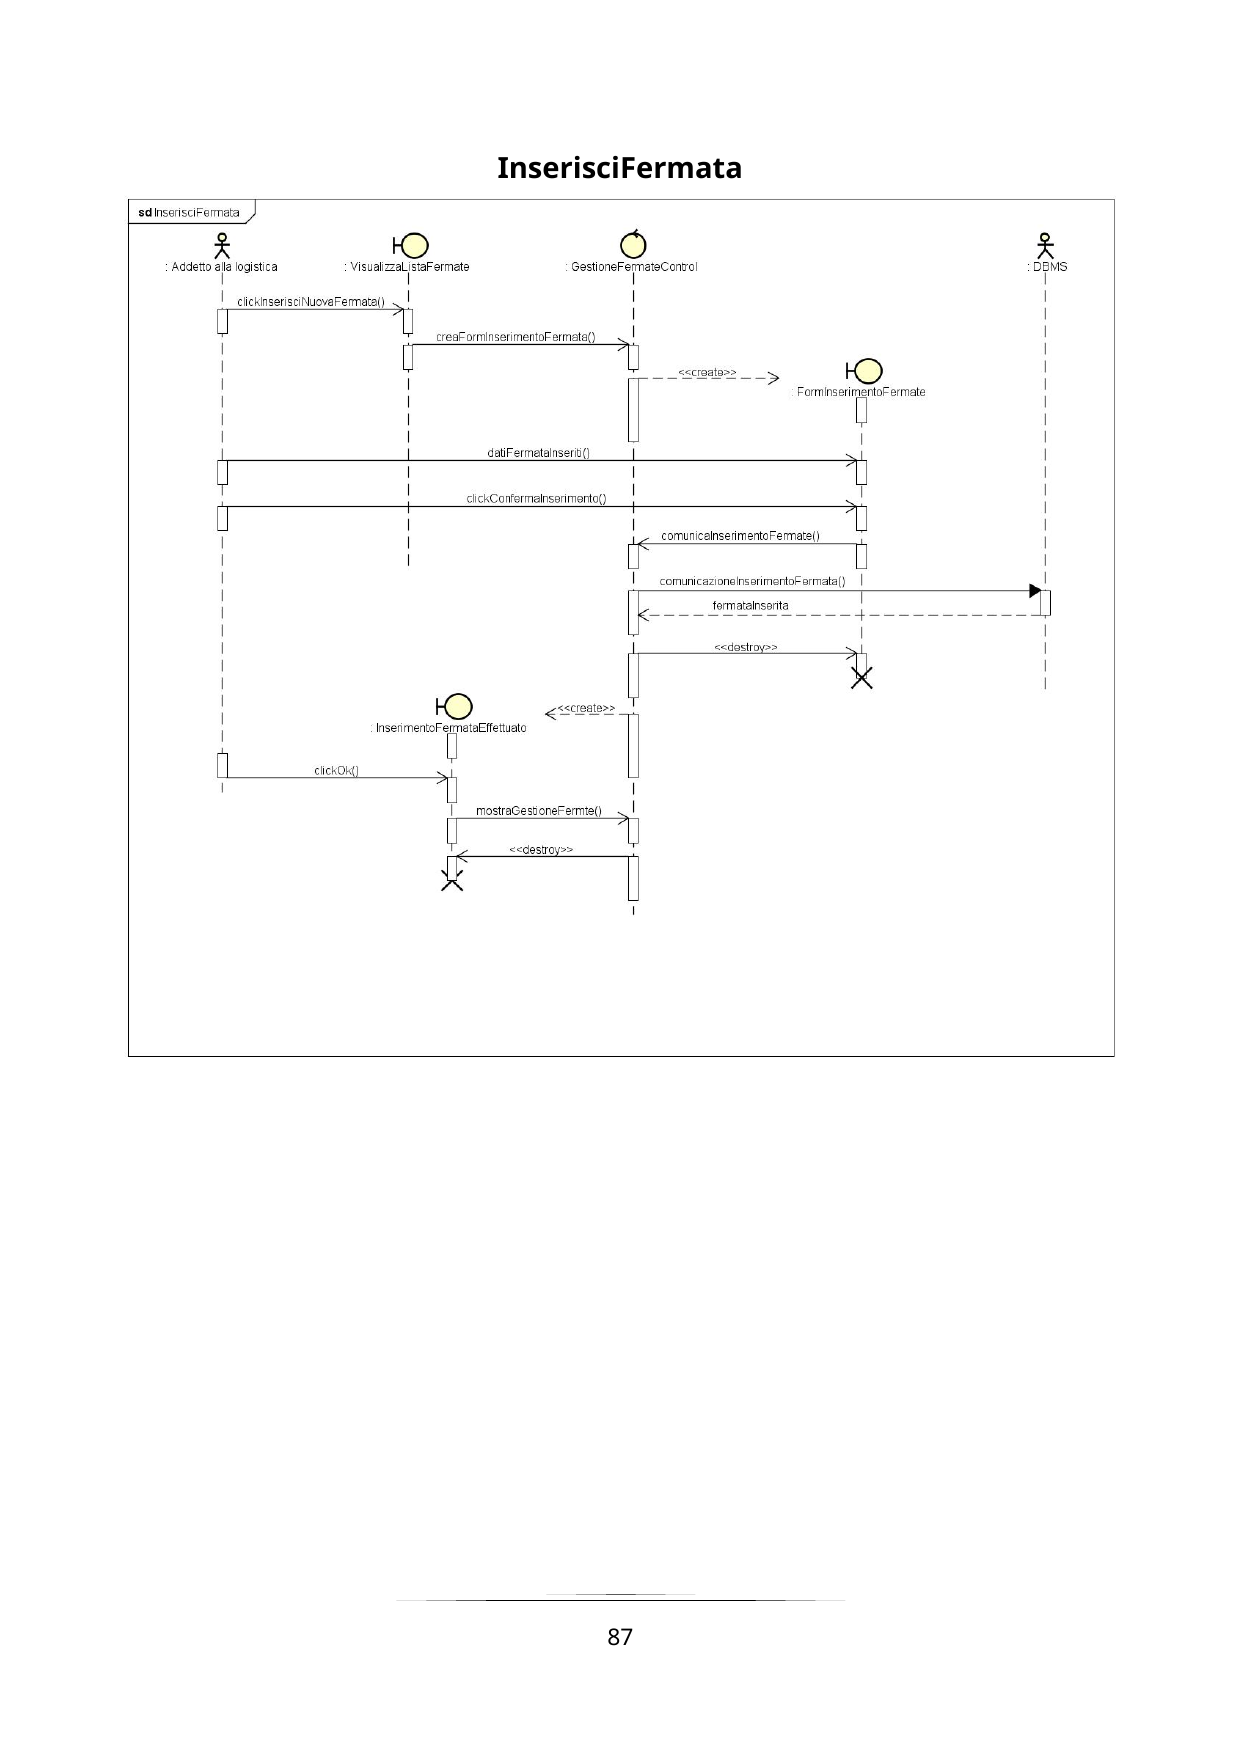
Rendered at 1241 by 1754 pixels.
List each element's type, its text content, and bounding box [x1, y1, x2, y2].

text InserisciFermata [118, 148, 1122, 189]
picture [118, 189, 1123, 1066]
